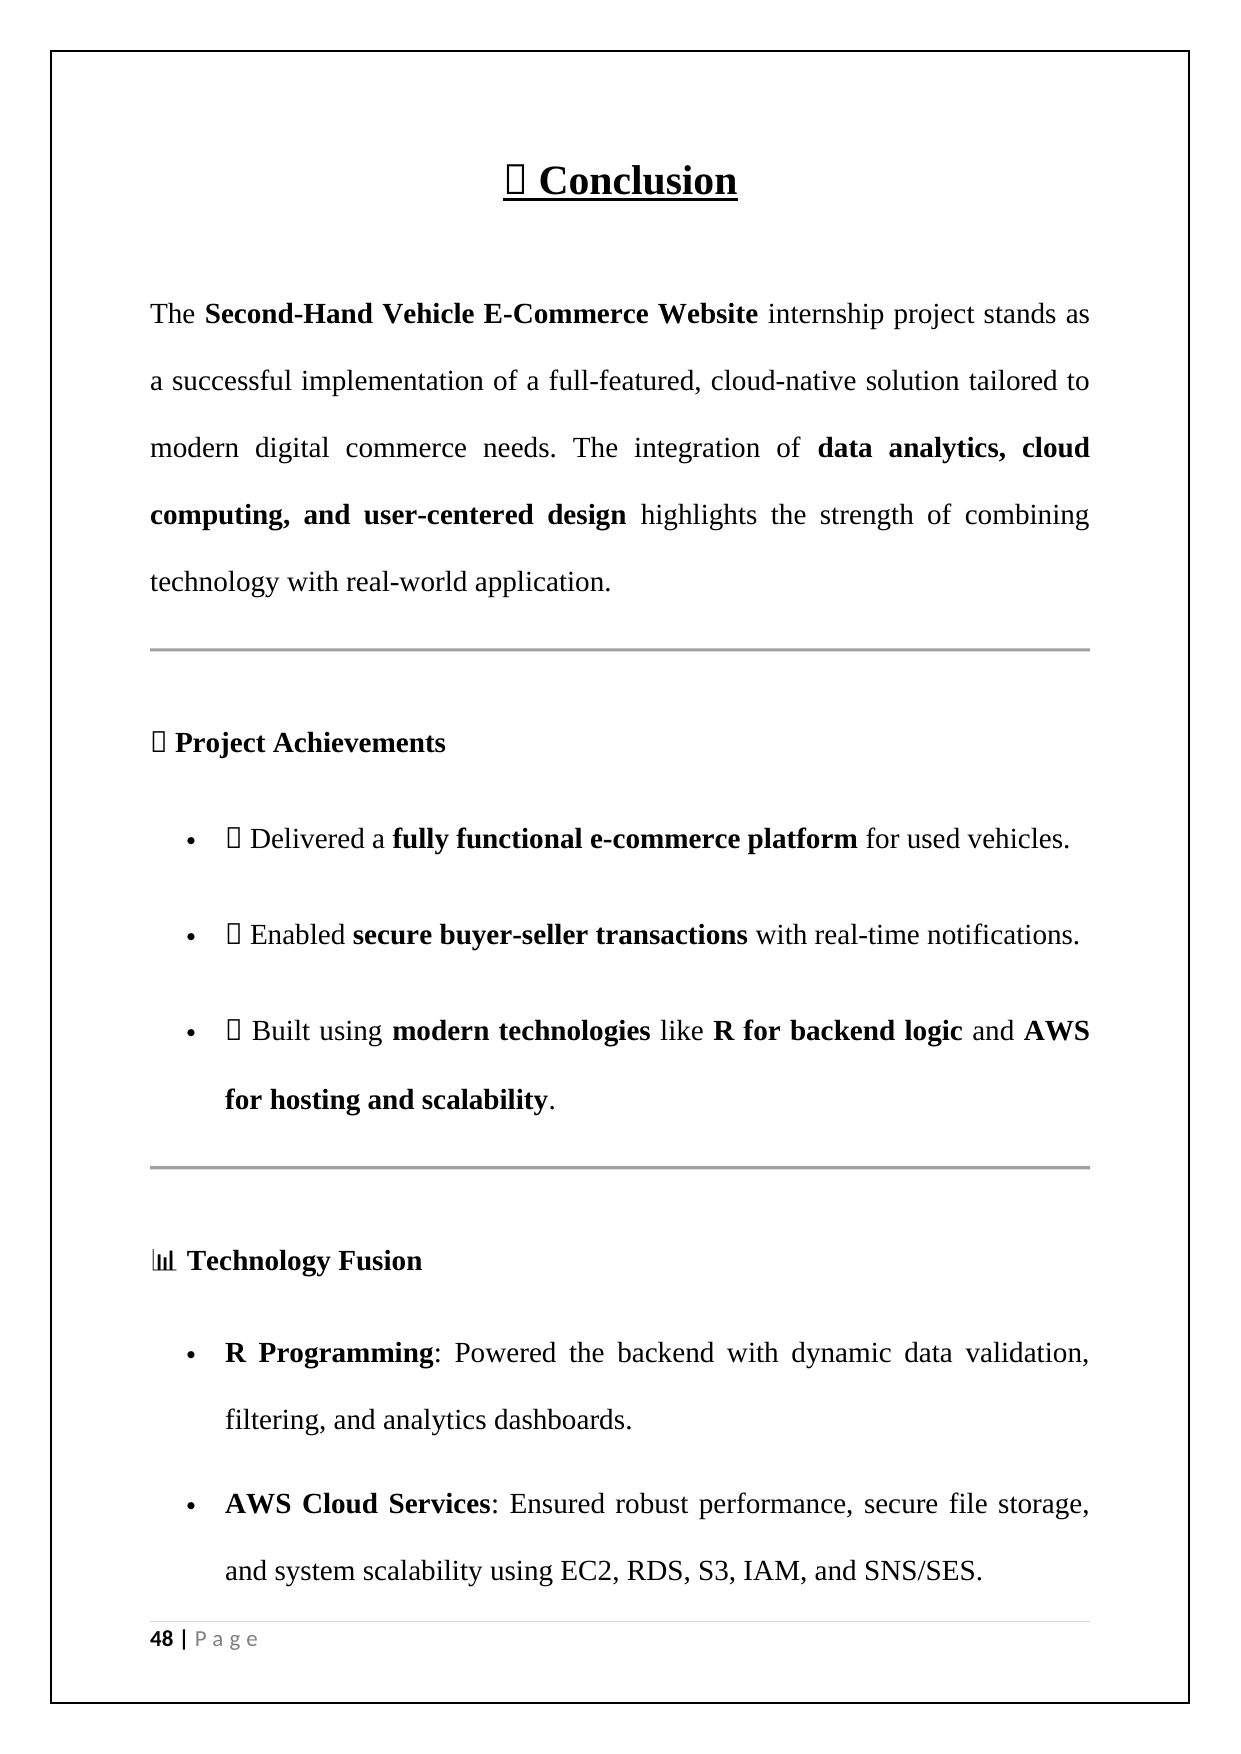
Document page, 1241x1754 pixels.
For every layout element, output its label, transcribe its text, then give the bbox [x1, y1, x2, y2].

text 📊 Technology Fusion [150, 1239, 1090, 1278]
text The Second-Hand Vehicle E-Commerce Website internship project stands as a successful implementation of a full-featured, cloud-native solution tailored to modern digital commerce needs. The integration of data analytics, cloud computing, and user-centered design highlights the strength of combining technology with real-world application. [150, 296, 1090, 598]
list ✅ Enabled secure buyer-seller transactions with real-time notifications. [187, 913, 1090, 953]
text ✅ Conclusion [150, 150, 1090, 207]
list AWS Cloud Services: Ensured robust performance, secure file storage, and system scalability using EC2, RDS, S3, IAM, and SNS/SES. [187, 1486, 1090, 1586]
list ✅ Built using modern technologies like R for backend logic and AWS for hosting and scalability. [187, 1009, 1090, 1116]
text 🚀 Project Achievements [150, 721, 1090, 761]
list ✅ Delivered a fully functional e-commerce platform for used vehicles. [187, 817, 1090, 857]
list R Programming: Powered the backend with dynamic data validation, filtering, and analytics dashboards. [187, 1335, 1090, 1436]
